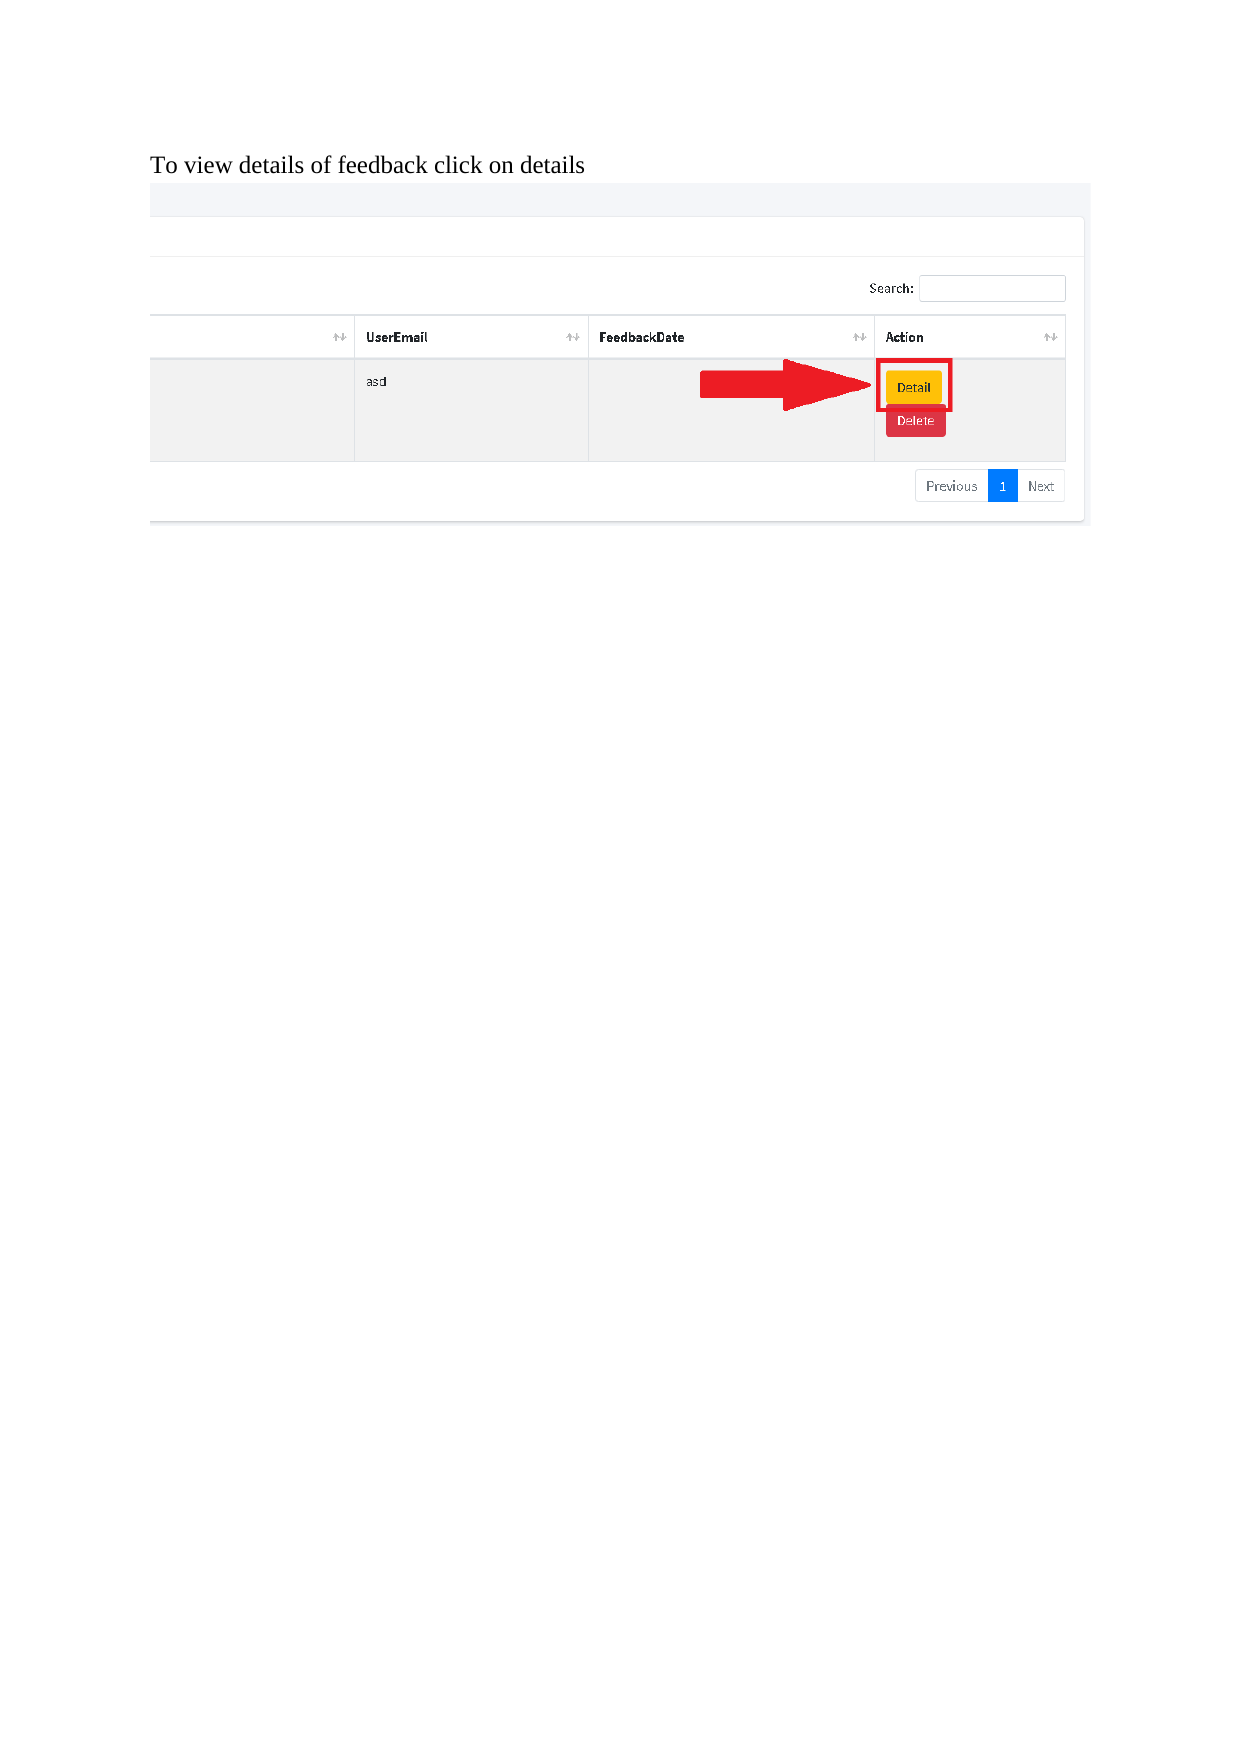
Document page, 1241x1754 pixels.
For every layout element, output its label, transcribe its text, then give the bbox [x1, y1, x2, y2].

text To view details of feedback click on details [150, 150, 1090, 183]
picture [150, 183, 1091, 526]
